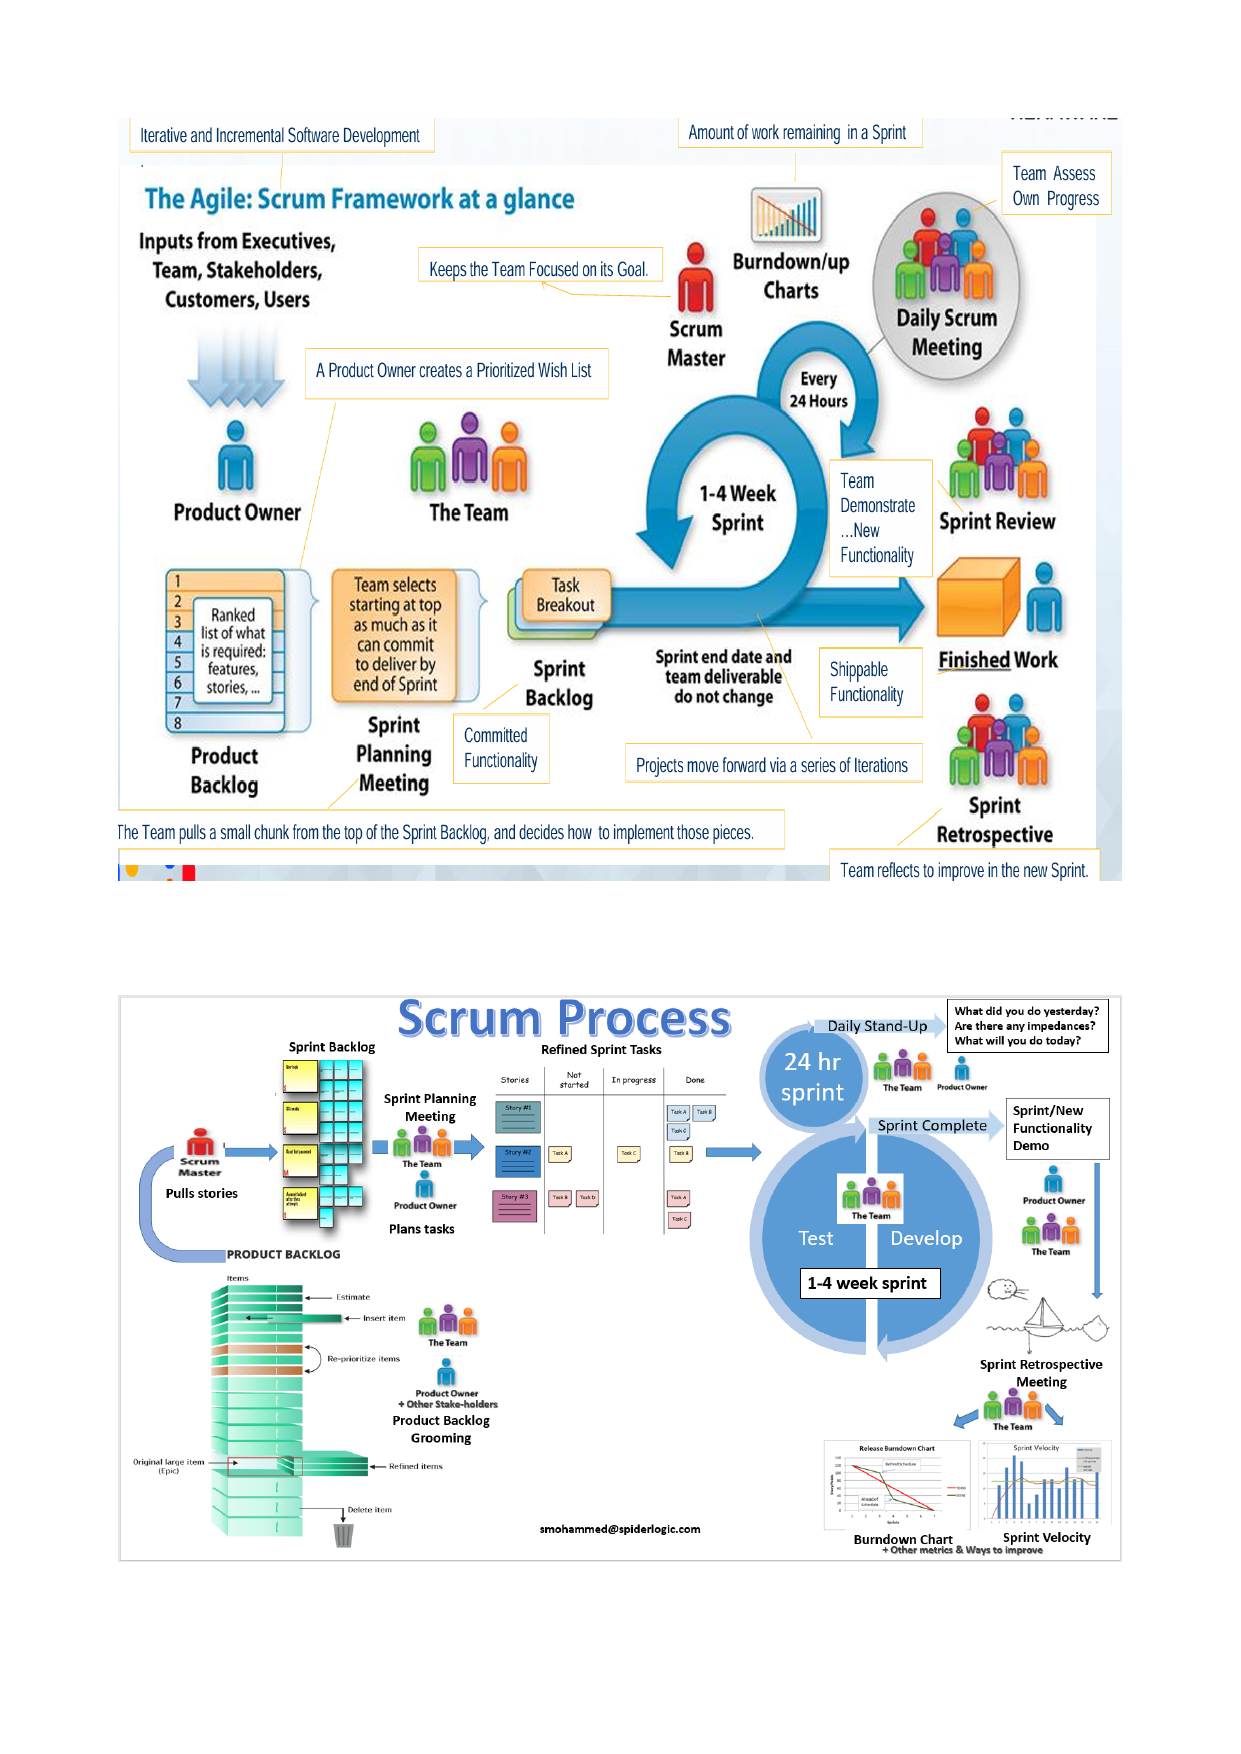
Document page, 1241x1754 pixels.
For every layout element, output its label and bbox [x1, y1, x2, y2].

picture [118, 995, 1123, 1562]
picture [118, 118, 1123, 881]
